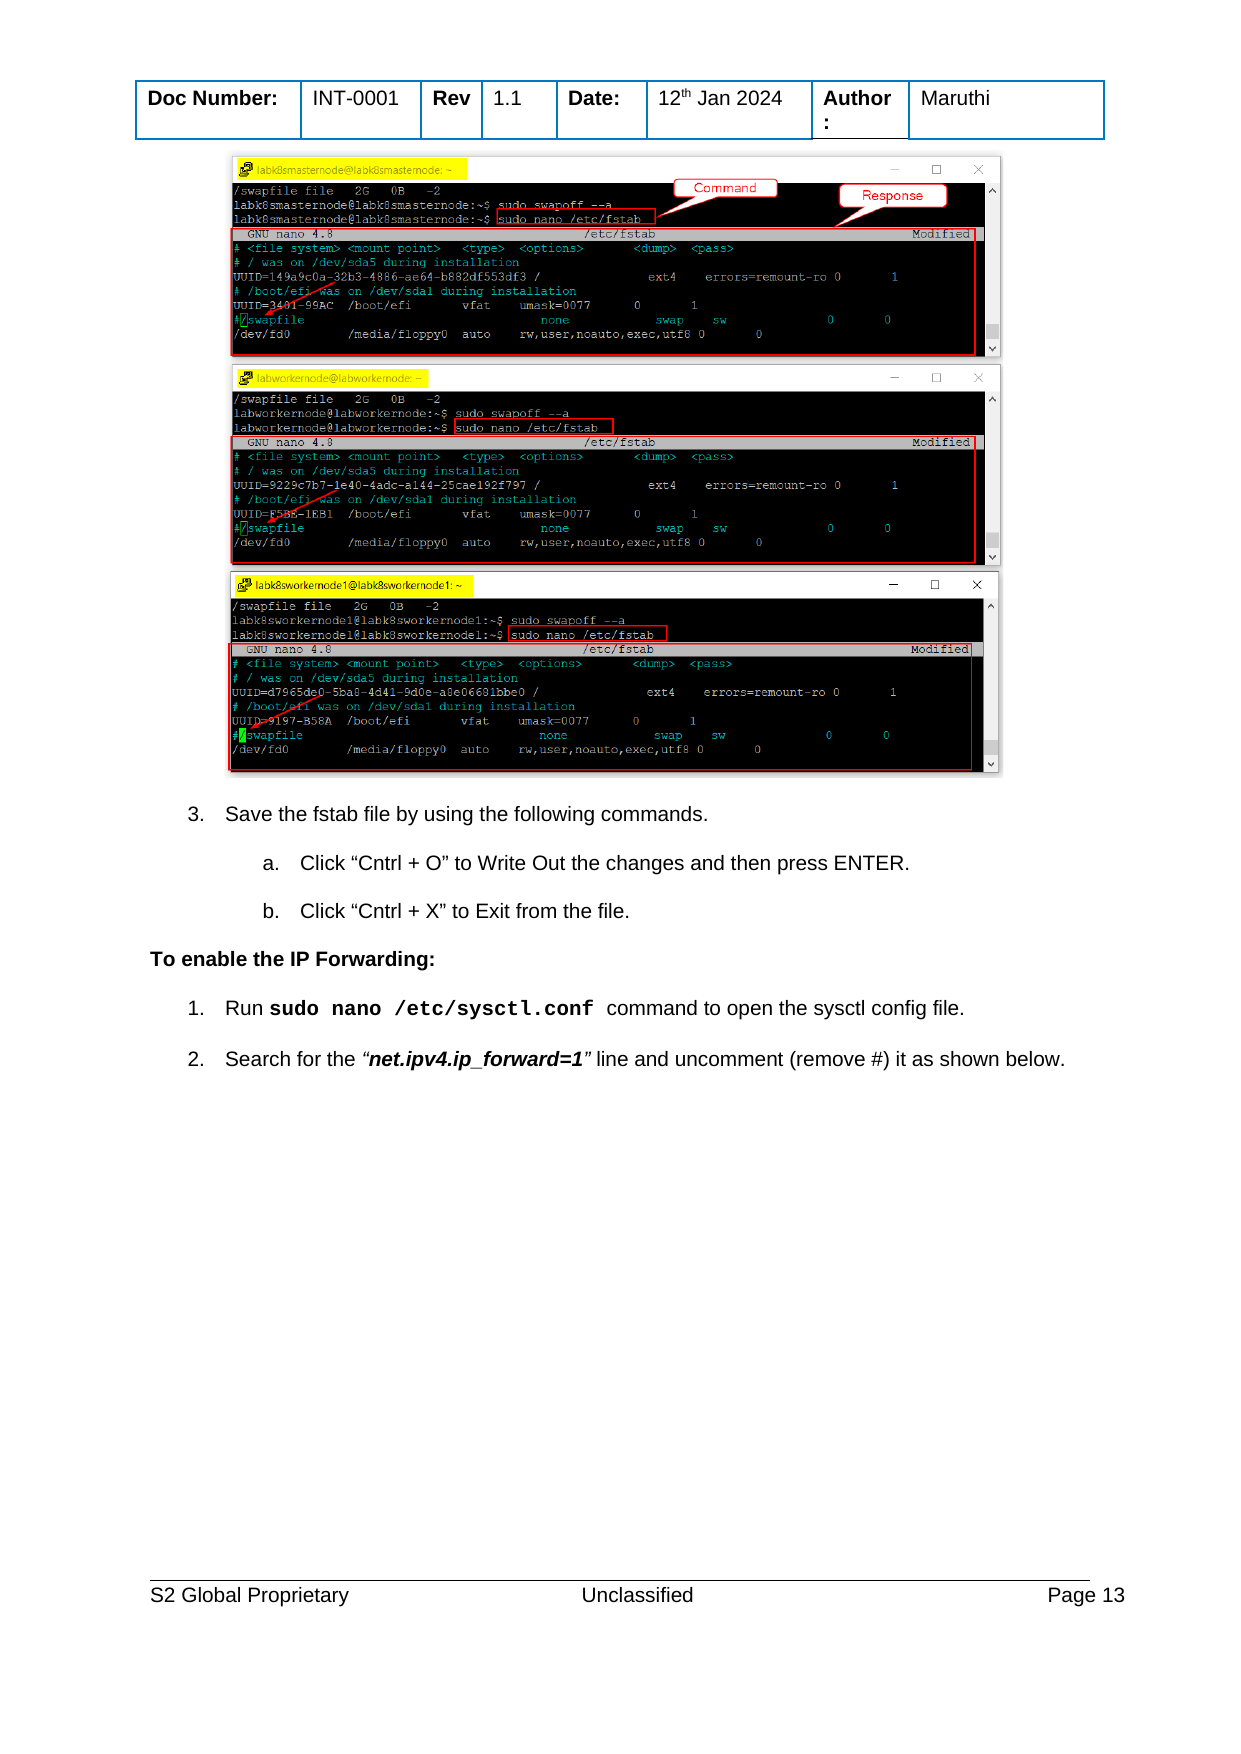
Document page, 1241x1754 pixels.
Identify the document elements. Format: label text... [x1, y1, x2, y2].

picture [225, 150, 1004, 778]
list Search for the “net.ipv4.ip_forward=1” line and uncomment (remove #) it as shown below. [187, 1047, 1090, 1071]
list Run sudo nano /etc/sysctl.conf command to open the sysctl config file. [187, 996, 1090, 1022]
list Save the fstab file by using the following commands. [187, 802, 1090, 826]
list Click “Cntrl + O” to Write Out the changes and then press ENTER. [262, 850, 1090, 874]
text To enable the IP Forwarding: [150, 947, 1090, 971]
list Click “Cntrl + X” to Exit from the file. [262, 899, 1090, 923]
